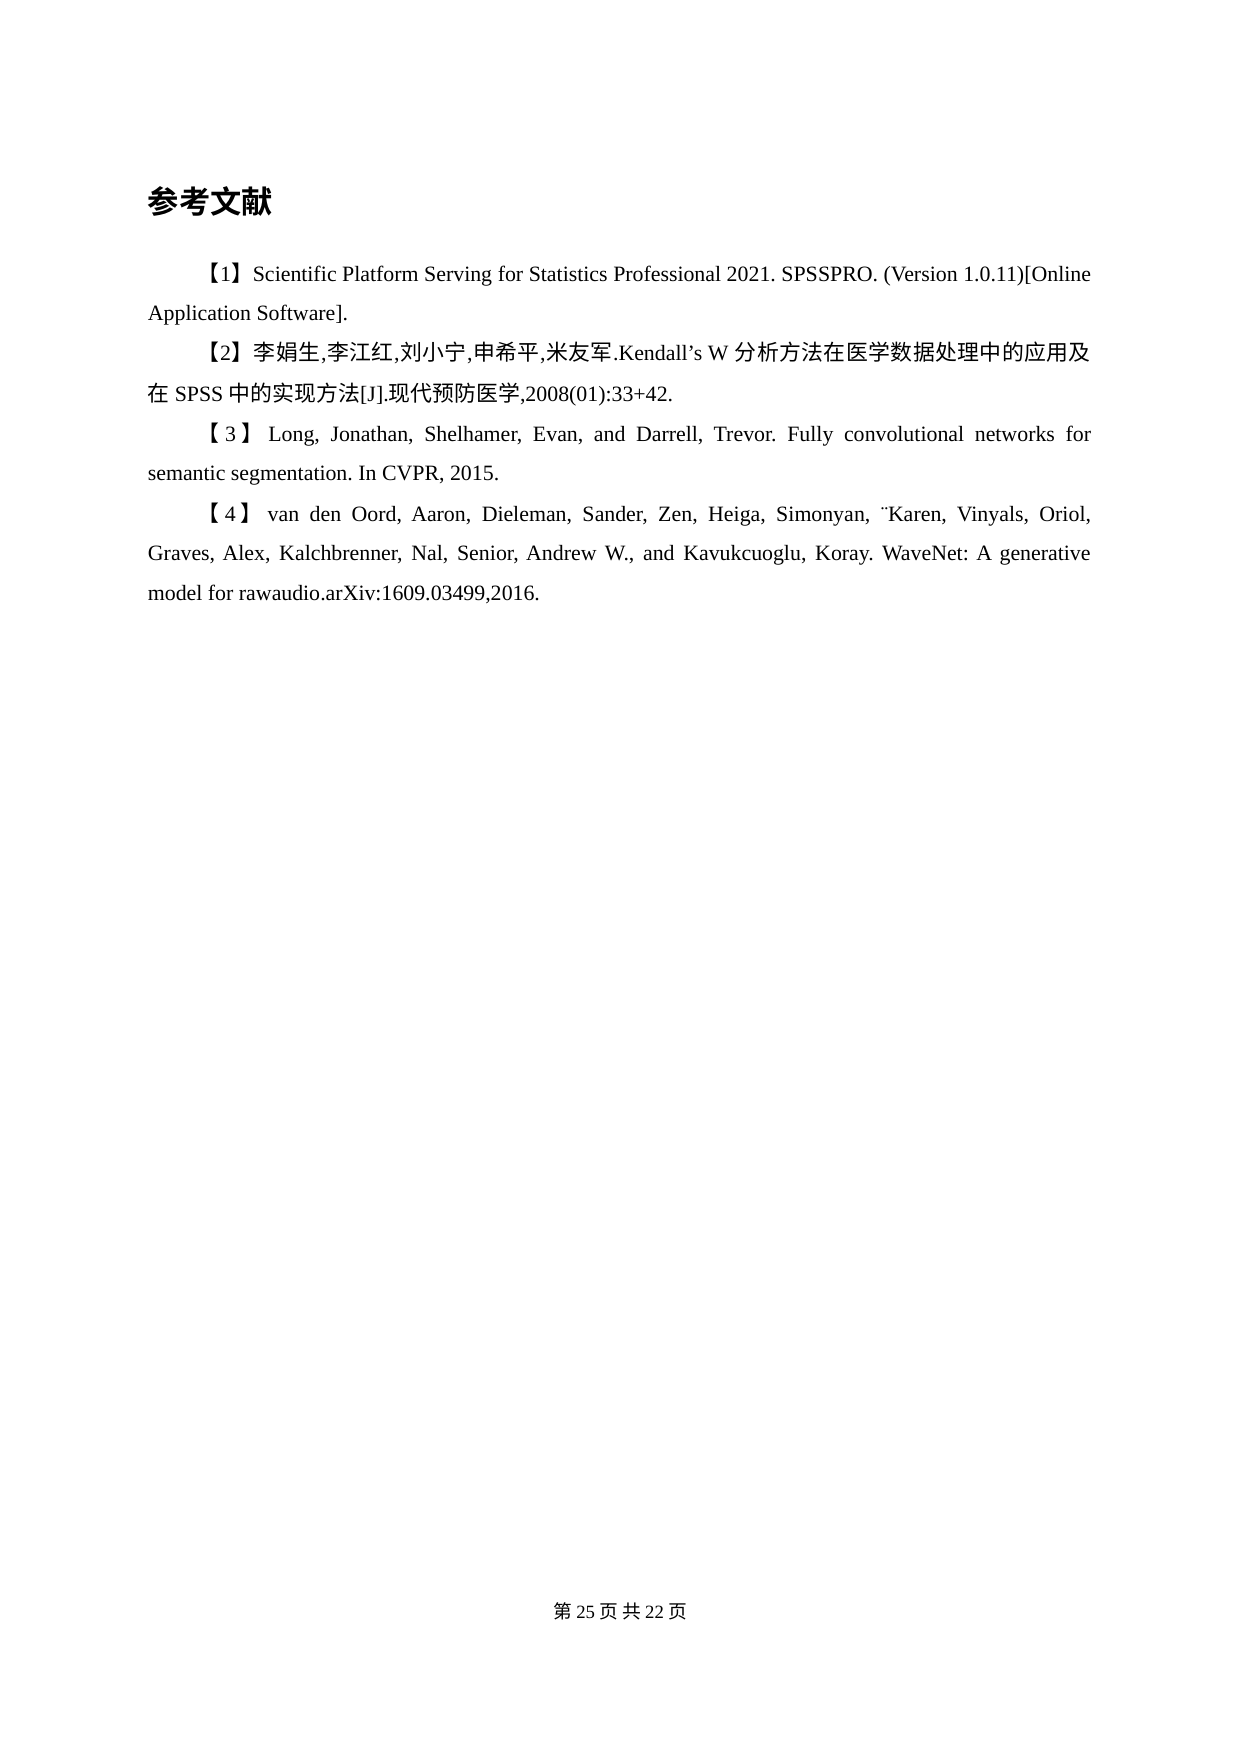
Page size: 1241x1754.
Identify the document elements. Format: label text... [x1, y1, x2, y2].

text 【1】Scientific Platform Serving for Statistics Professional 2021. SPSSPRO. (Version 1.0.11)[Online Application Software]. [148, 256, 1092, 329]
text 【2】李娟生,李江红,刘小宁,申希平,米友军.Kendall’s W 分析方法在医学数据处理中的应用及在 SPSS 中的实现方法[J].现代预防医学,2008(01):33+42. [148, 335, 1092, 408]
text 【4】van den Oord, Aaron, Dieleman, Sander, Zen, Heiga, Simonyan, ¨Karen, Vinyals, Oriol, Graves, Alex, Kalchbrenner, Nal, Senior, Andrew W., and Kavukcuoglu, Koray. WaveNet: A generative model for rawaudio.arXiv:1609.03499,2016. [148, 495, 1092, 609]
text 【3】Long, Jonathan, Shelhamer, Evan, and Darrell, Trevor. Fully convolutional networks for semantic segmentation. In CVPR, 2015. [148, 416, 1092, 489]
subtitle 参考文献 [148, 167, 1092, 232]
